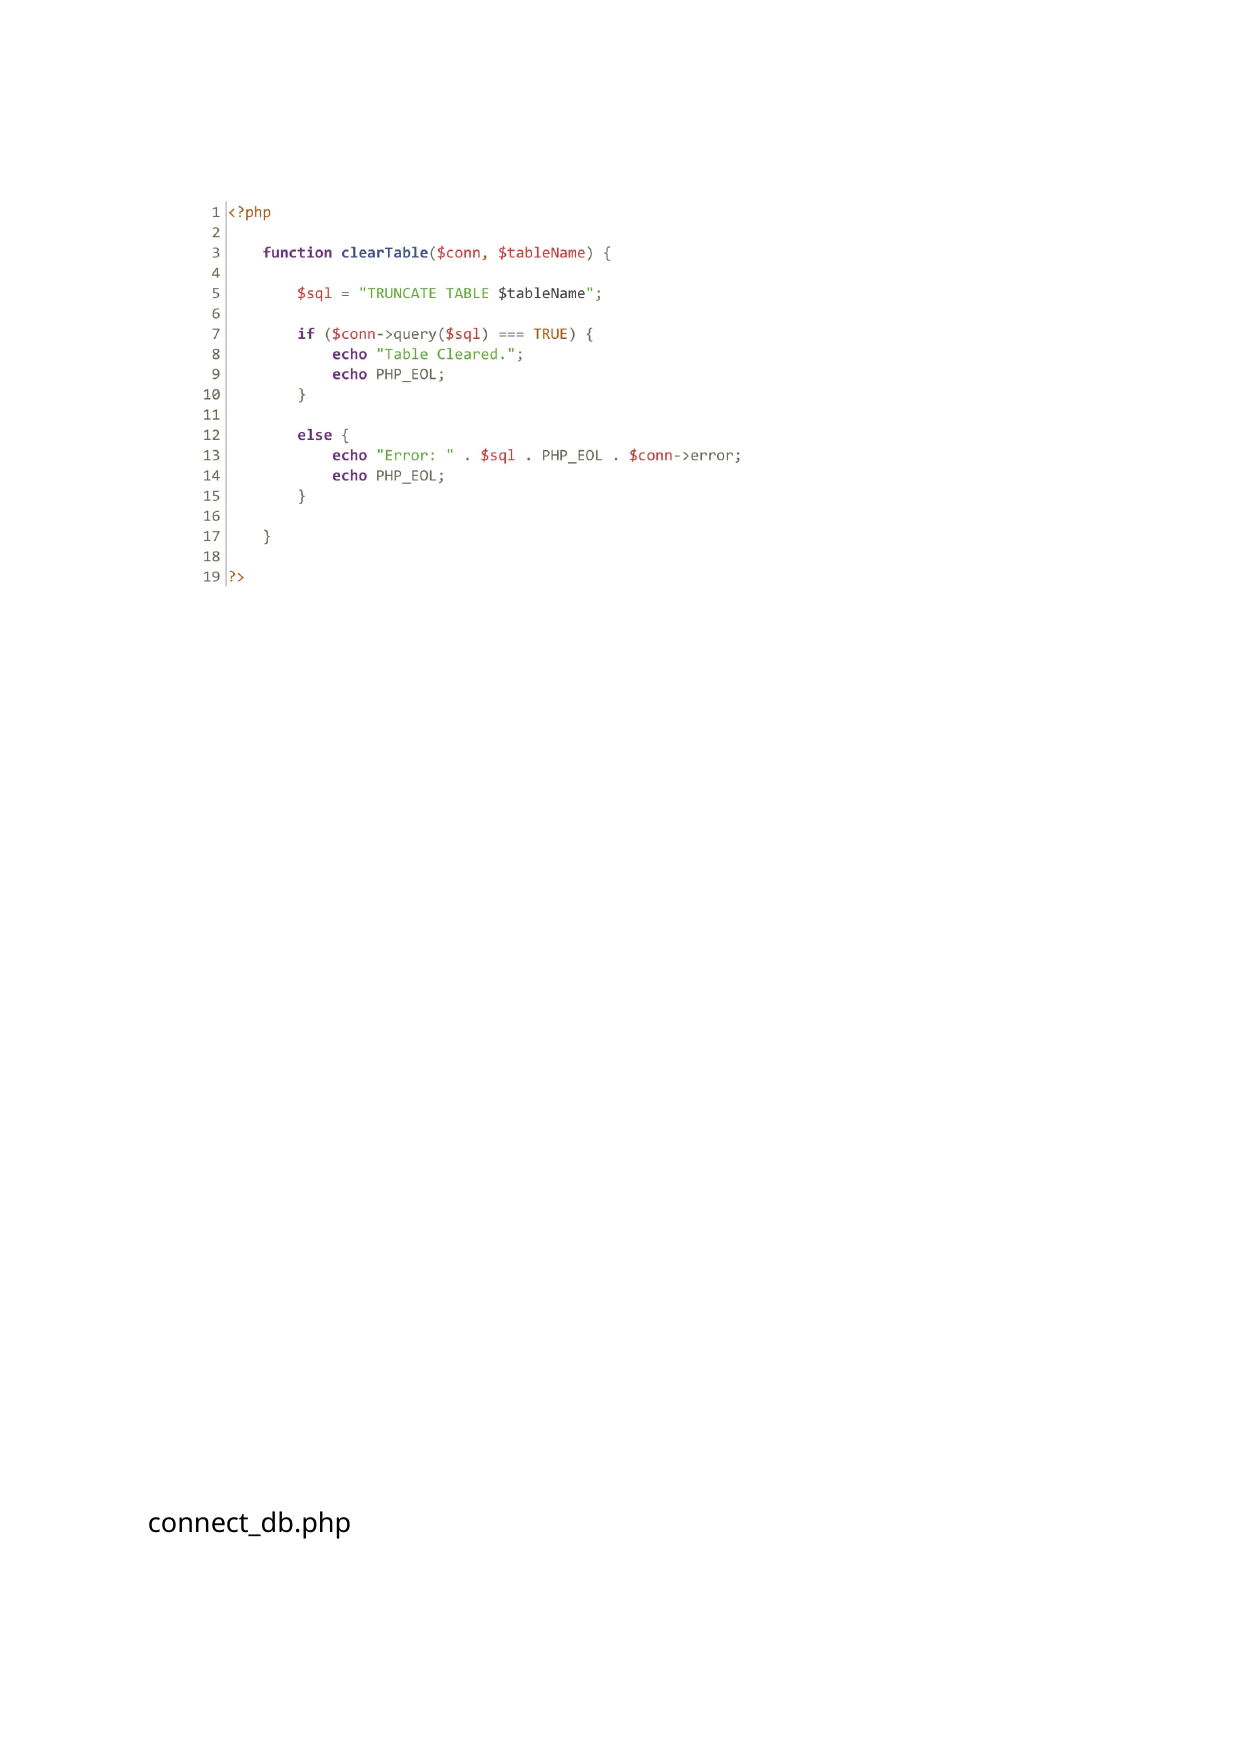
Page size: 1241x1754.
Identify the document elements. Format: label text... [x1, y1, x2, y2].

text connect_db.php [148, 1503, 1093, 1540]
picture [147, 147, 1092, 1484]
